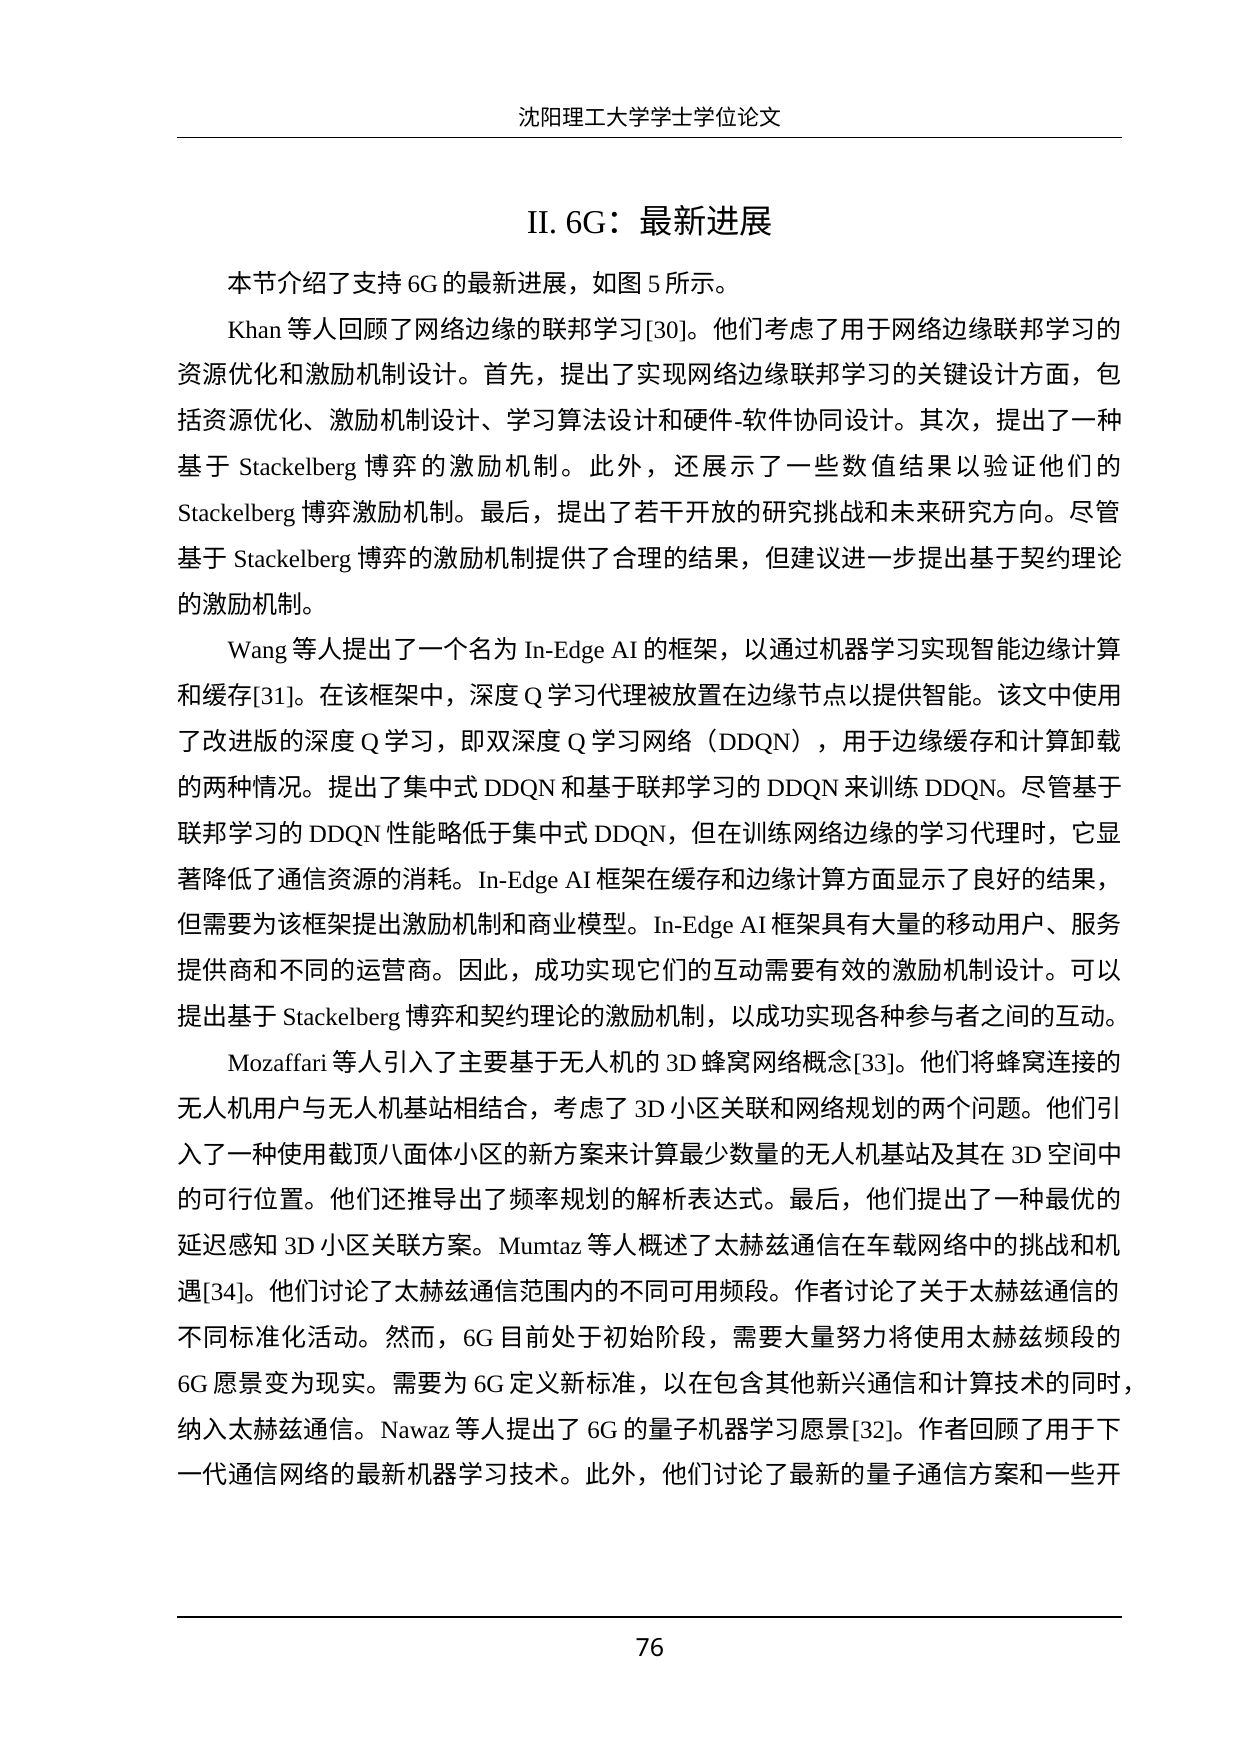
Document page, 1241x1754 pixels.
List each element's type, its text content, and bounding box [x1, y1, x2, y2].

text Khan等人回顾了网络边缘的联邦学习[30]。他们考虑了用于网络边缘联邦学习的资源优化和激励机制设计。首先，提出了实现网络边缘联邦学习的关键设计方面，包括资源优化、激励机制设计、学习算法设计和硬件-软件协同设计。其次，提出了一种基于Stackelberg博弈的激励机制。此外，还展示了一些数值结果以验证他们的Stackelberg博弈激励机制。最后，提出了若干开放的研究挑战和未来研究方向。尽管基于Stackelberg博弈的激励机制提供了合理的结果，但建议进一步提出基于契约理论的激励机制。 [177, 301, 1122, 622]
text 本节介绍了支持6G的最新进展，如图5所示。 [177, 256, 1122, 301]
subtitle II. 6G：最新进展 [177, 197, 1122, 243]
text Wang等人提出了一个名为In-Edge AI的框架，以通过机器学习实现智能边缘计算和缓存[31]。在该框架中，深度Q学习代理被放置在边缘节点以提供智能。该文中使用了改进版的深度Q学习，即双深度Q学习网络（DDQN），用于边缘缓存和计算卸载的两种情况。提出了集中式DDQN和基于联邦学习的DDQN来训练DDQN。尽管基于联邦学习的DDQN性能略低于集中式DDQN，但在训练网络边缘的学习代理时，它显著降低了通信资源的消耗。In-Edge AI框架在缓存和边缘计算方面显示了良好的结果，但需要为该框架提出激励机制和商业模型。In-Edge AI框架具有大量的移动用户、服务提供商和不同的运营商。因此，成功实现它们的互动需要有效的激励机制设计。可以提出基于Stackelberg博弈和契约理论的激励机制，以成功实现各种参与者之间的互动。 [177, 622, 1122, 1035]
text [177, 1035, 1122, 1493]
